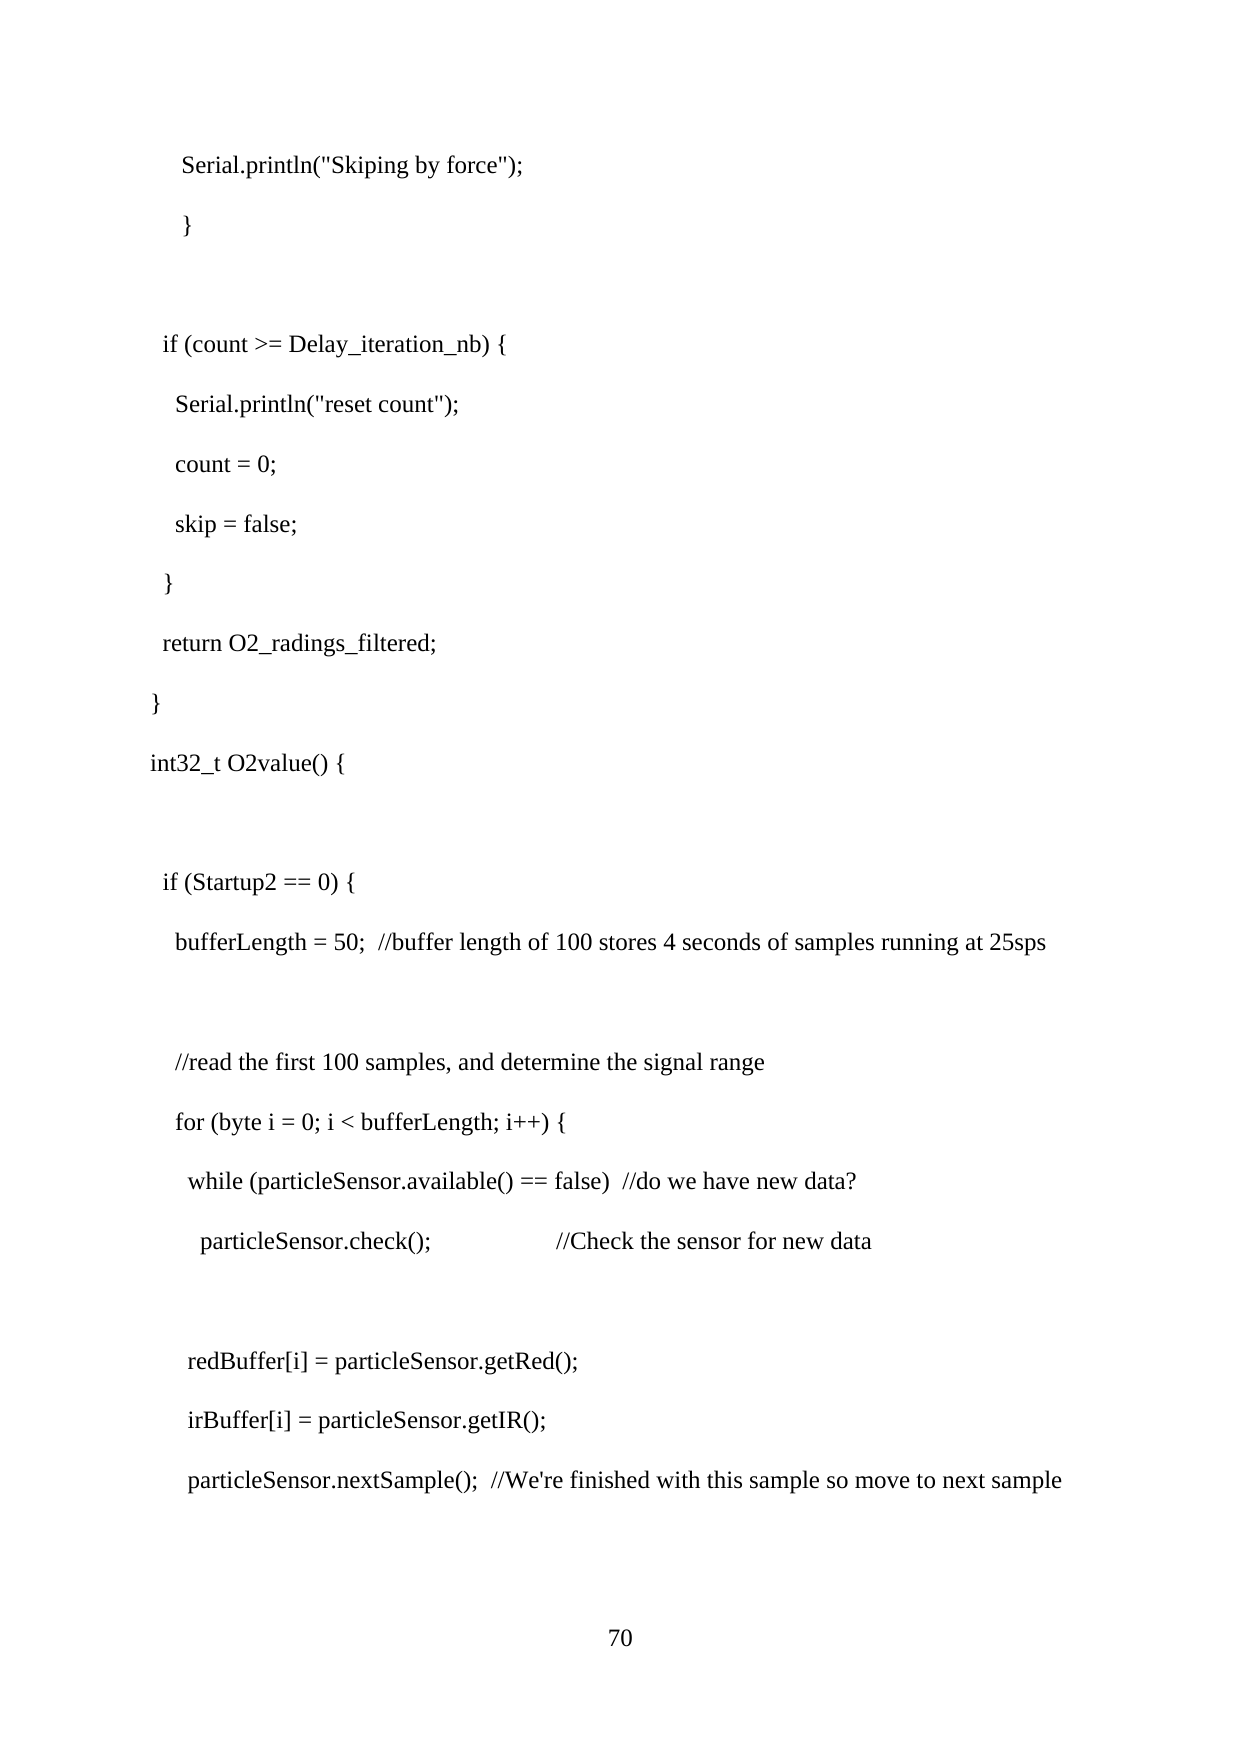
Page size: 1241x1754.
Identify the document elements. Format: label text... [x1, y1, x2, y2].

text if (Startup2 == 0) { [150, 867, 1090, 896]
text bufferLength = 50; //buffer length of 100 stores 4 seconds of samples running at 25sps [150, 927, 1090, 956]
text //read the first 100 samples, and determine the signal range [150, 1047, 1090, 1076]
text particleSensor.check(); //Check the sensor for new data [150, 1226, 1090, 1255]
text irBuffer[i] = particleSensor.getIR(); [150, 1406, 1090, 1434]
text skip = false; [150, 509, 1090, 537]
text Serial.println("reset count"); [150, 389, 1090, 418]
text int32_t O2value() { [150, 748, 1090, 777]
text count = 0; [150, 449, 1090, 478]
text while (particleSensor.available() == false) //do we have new data? [150, 1166, 1090, 1195]
text } [150, 210, 1090, 238]
text } [150, 688, 1090, 717]
text if (count >= Delay_iteration_nb) { [150, 329, 1090, 358]
text Serial.println("Skiping by force"); [150, 150, 1090, 179]
text for (byte i = 0; i < bufferLength; i++) { [150, 1107, 1090, 1135]
text redBuffer[i] = particleSensor.getRed(); [150, 1346, 1090, 1374]
text particleSensor.nextSample(); //We're finished with this sample so move to next sample [150, 1465, 1090, 1494]
text return O2_radings_filtered; [150, 628, 1090, 657]
text } [150, 568, 1090, 597]
